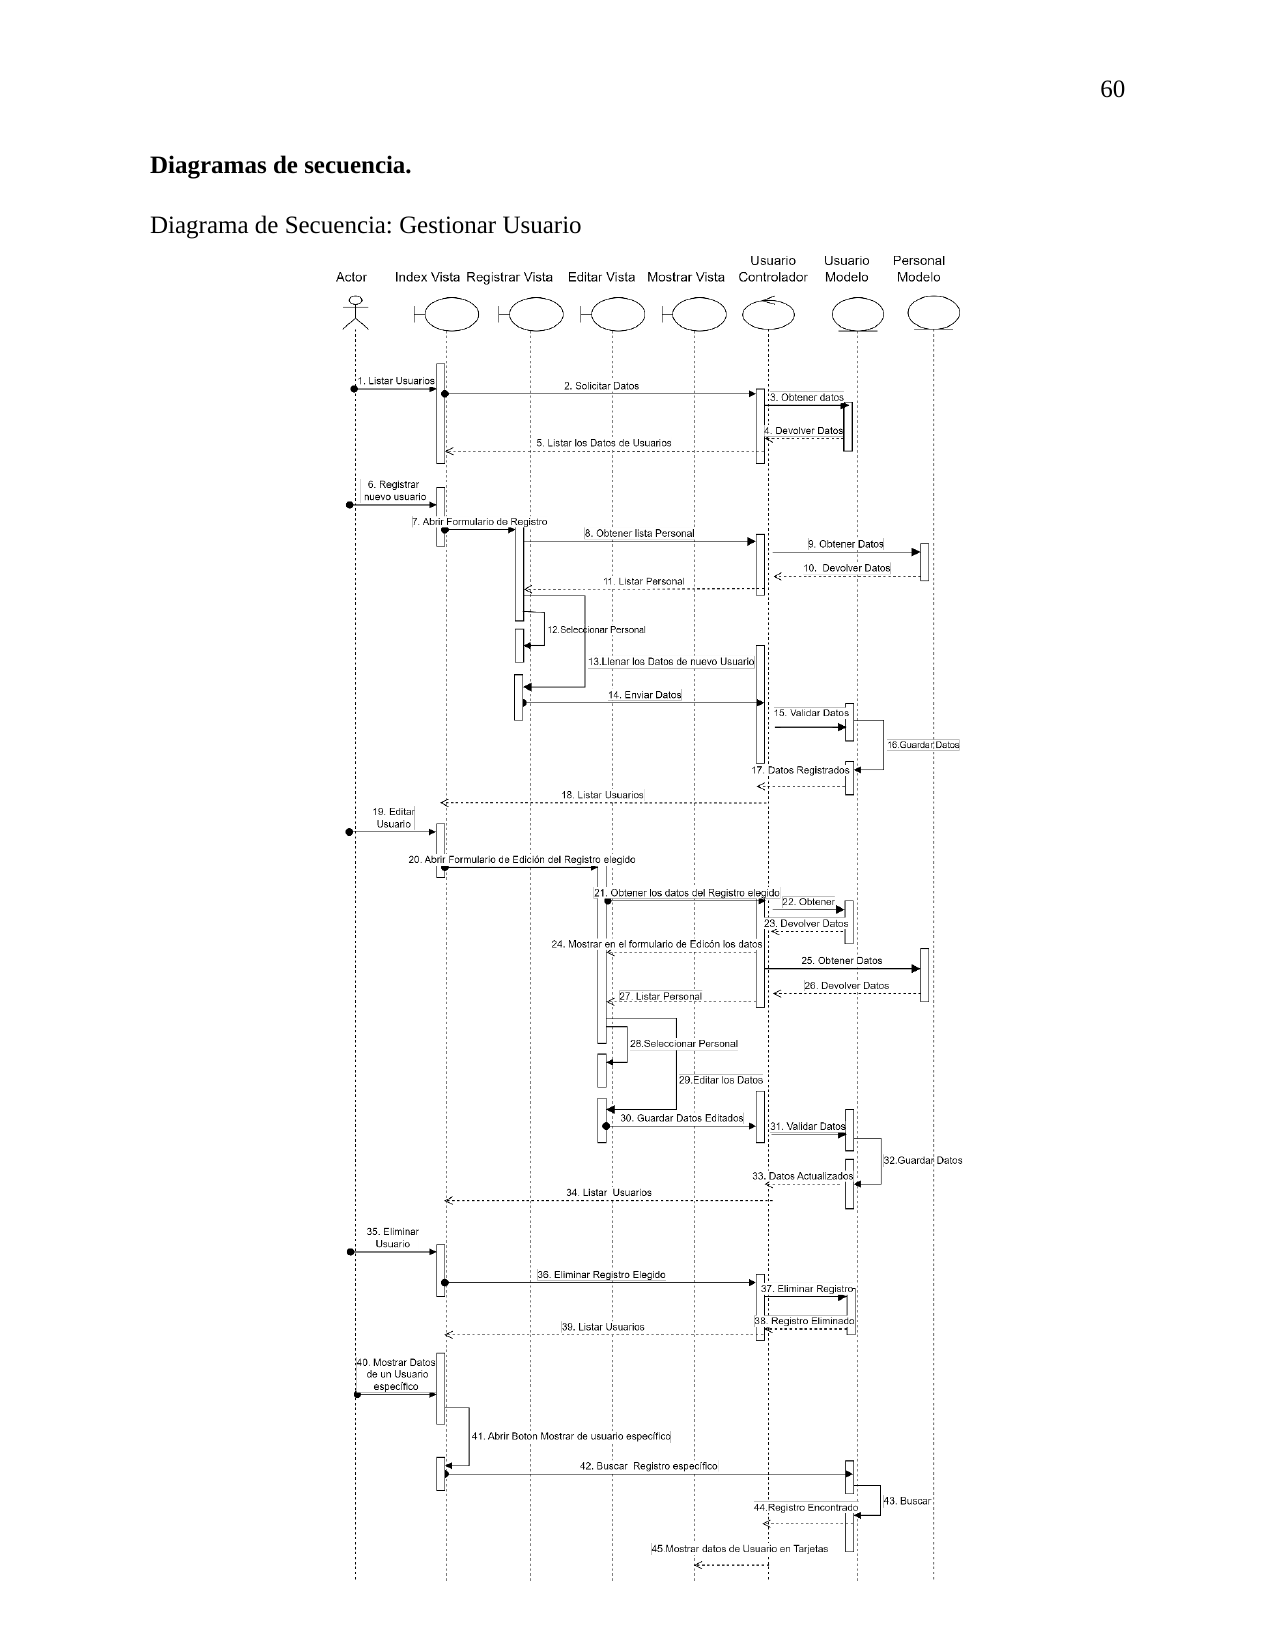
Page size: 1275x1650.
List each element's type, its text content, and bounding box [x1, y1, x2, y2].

picture [320, 255, 972, 1590]
text Diagrama de Secuencia: Gestionar Usuario [150, 210, 1125, 238]
text Diagramas de secuencia. [150, 150, 1125, 179]
